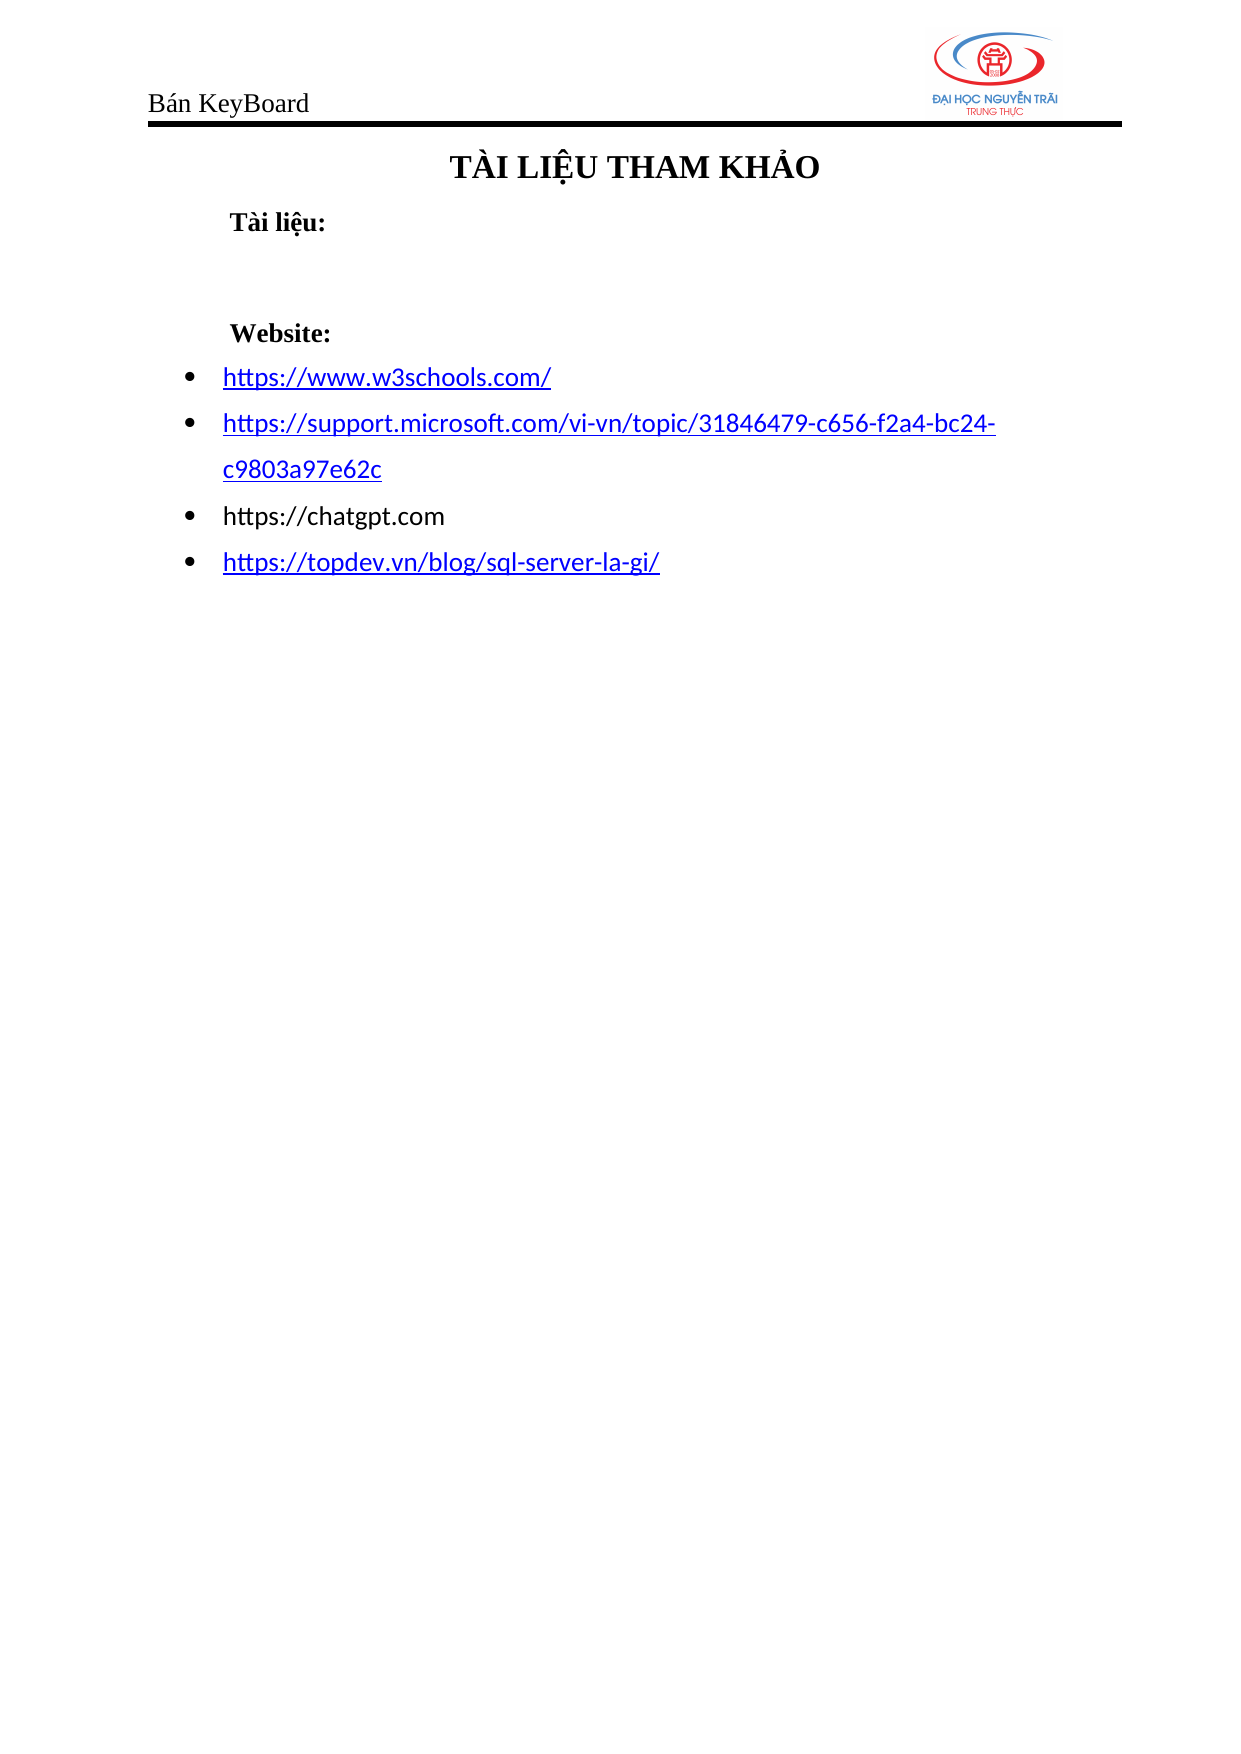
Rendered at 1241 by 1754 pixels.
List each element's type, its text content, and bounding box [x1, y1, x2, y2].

subtitle Website: [192, 317, 1122, 348]
picture [925, 27, 1064, 120]
subtitle Tài liệu: [192, 206, 1122, 237]
subtitle TÀI LIỆU THAM KHẢO [148, 148, 1122, 186]
list https://topdev.vn/blog/sql-server-la-gi/ [185, 545, 1122, 578]
list https://www.w3schools.com/ [185, 360, 1122, 393]
list https://chatgpt.com [185, 499, 1122, 532]
list https://support.microsoft.com/vi-vn/topic/31846479-c656-f2a4-bc24-c9803a97e62c [185, 406, 1122, 486]
